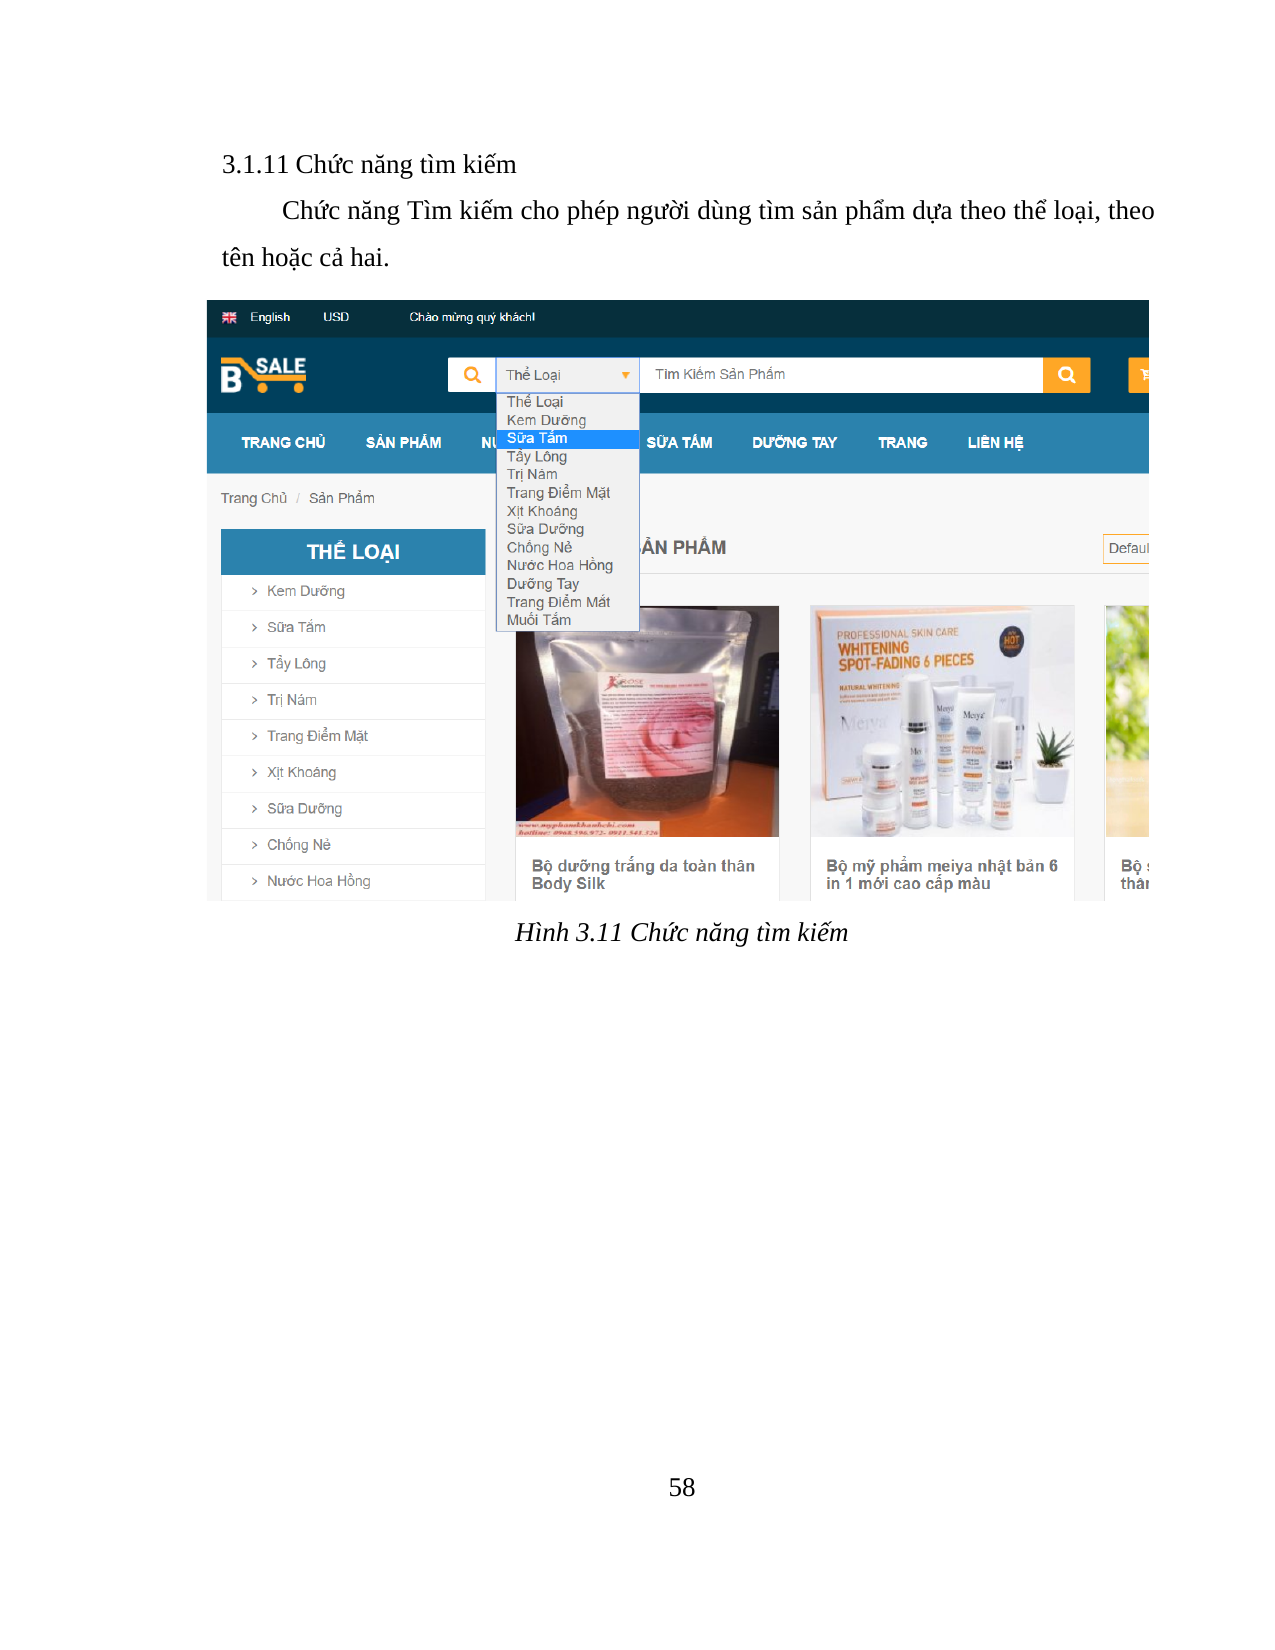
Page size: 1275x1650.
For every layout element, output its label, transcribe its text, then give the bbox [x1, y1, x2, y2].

list Chức năng Tìm kiếm cho phép người dùng tìm sản phẩm dựa theo thể loại, theo tên hoặc cả hai. [222, 194, 1157, 272]
list Hình 3.11 Chức năng tìm kiếm [207, 916, 1157, 947]
picture [222, 367, 242, 392]
picture [222, 358, 305, 392]
list Chức năng tìm kiếm [222, 148, 1157, 179]
picture [206, 300, 1149, 336]
picture [1129, 358, 1149, 392]
picture [206, 358, 1149, 901]
